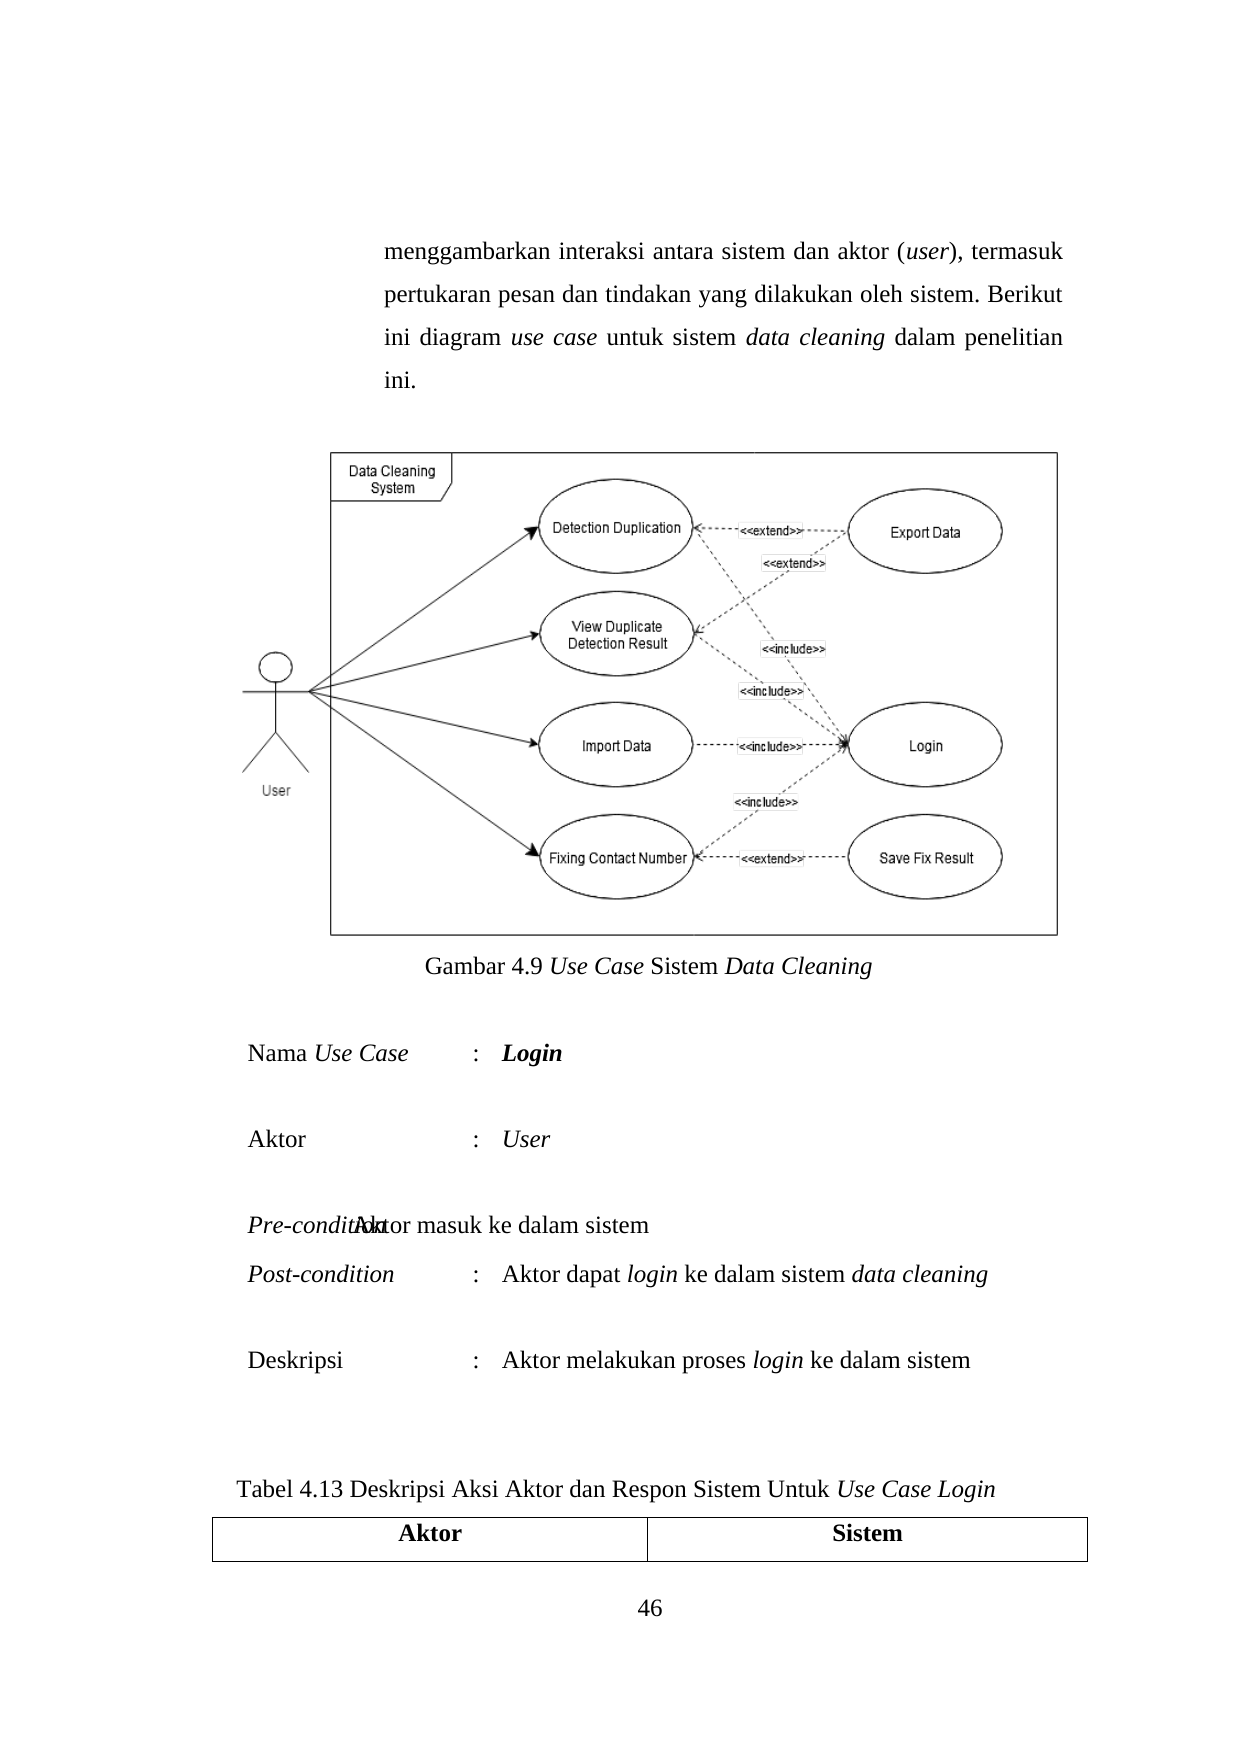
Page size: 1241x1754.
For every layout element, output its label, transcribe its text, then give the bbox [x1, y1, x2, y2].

table_cell Aktor dapat login ke dalam sistem data cleaning [490, 1259, 1080, 1345]
table_cell : [461, 1259, 490, 1345]
table_cell : [461, 1345, 490, 1431]
table_cell Pre-condition [236, 1210, 461, 1259]
table_cell : [461, 1210, 490, 1259]
table_cell Deskripsi [236, 1345, 461, 1431]
table_cell User [490, 1124, 1080, 1210]
table_cell Aktor [236, 1124, 461, 1210]
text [384, 236, 1063, 394]
table_header Sistem [648, 1518, 1087, 1561]
table_header Nama Use Case [236, 1038, 461, 1124]
picture [241, 451, 1059, 937]
table_cell Aktor masuk ke dalam sistem [490, 1210, 1080, 1259]
table_cell Aktor melakukan proses login ke dalam sistem [490, 1345, 1080, 1431]
table_header Login [490, 1038, 1080, 1124]
table_header Aktor [213, 1518, 647, 1561]
table_header : [461, 1038, 490, 1124]
table_cell Post-condition [236, 1259, 461, 1345]
table_cell : [461, 1124, 490, 1210]
